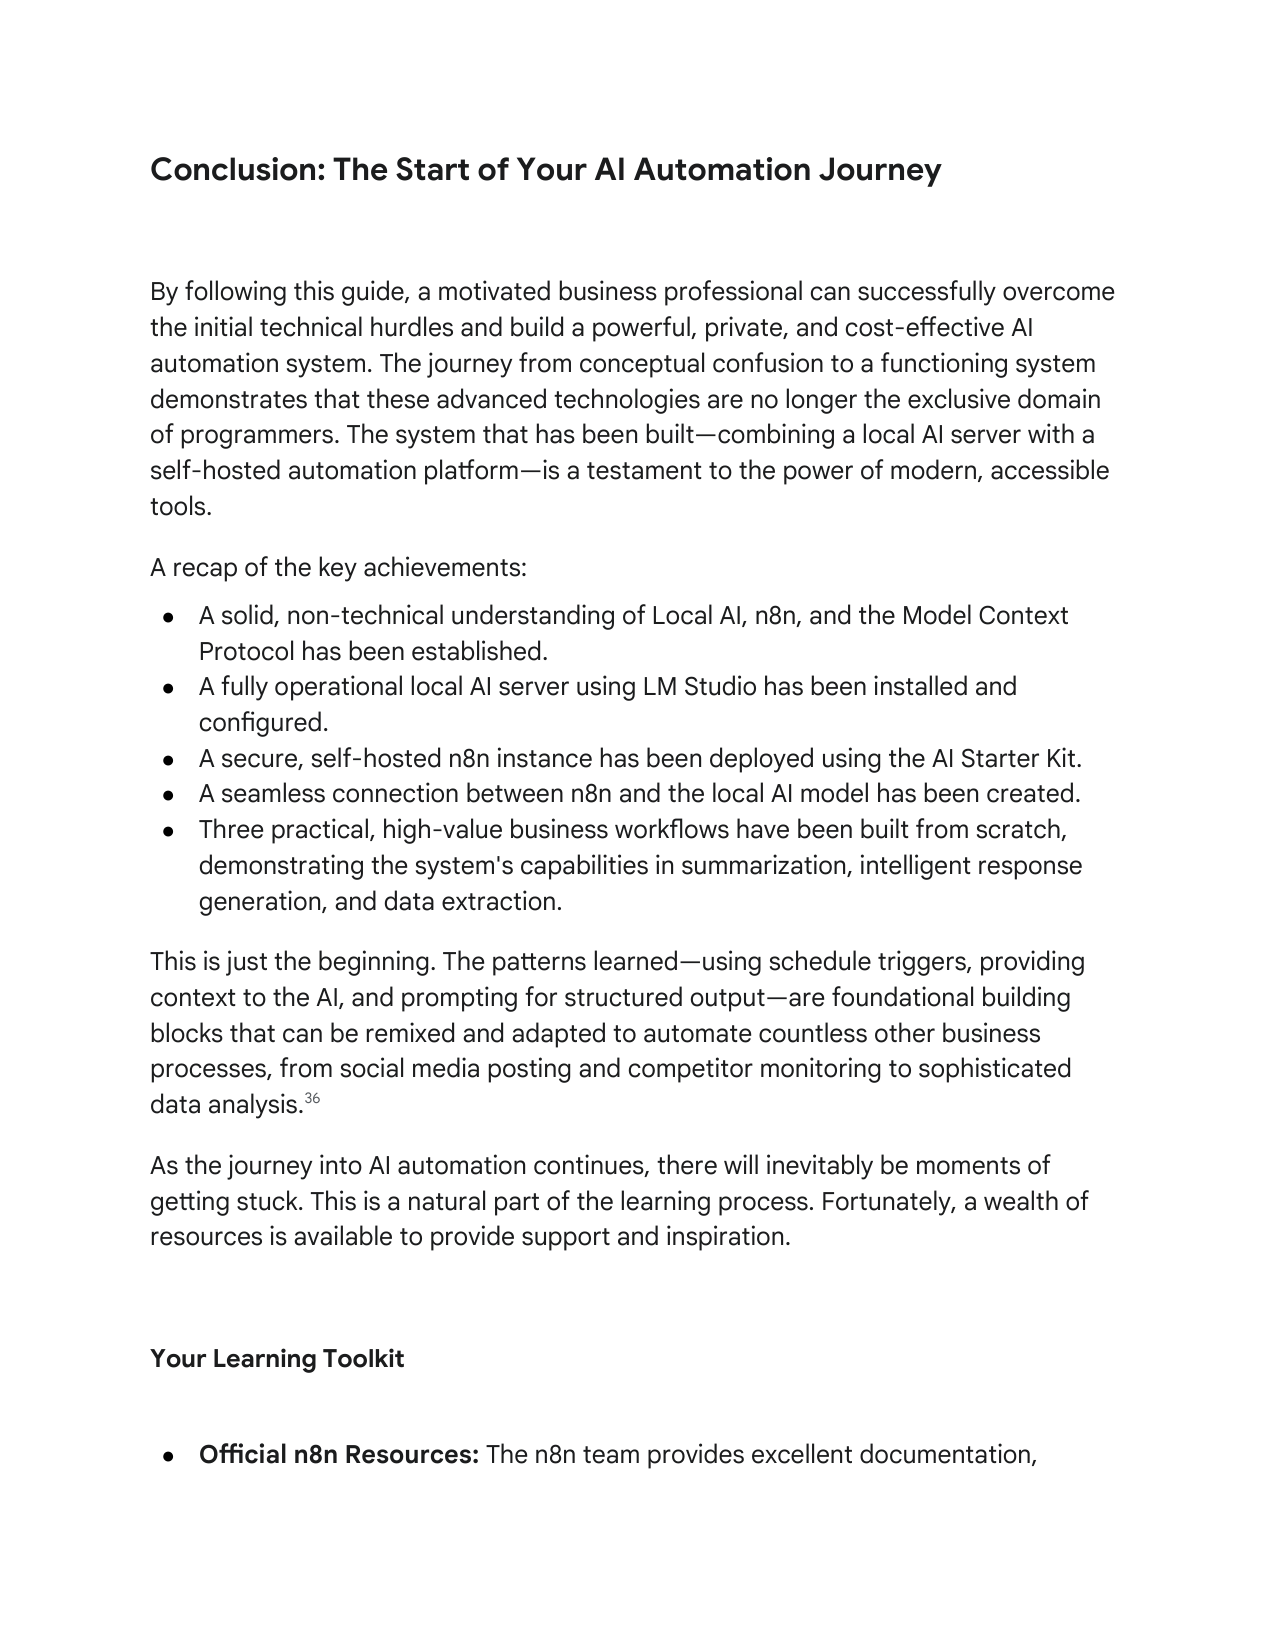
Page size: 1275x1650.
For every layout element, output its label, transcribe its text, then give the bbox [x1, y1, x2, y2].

text This is just the beginning. The patterns learned—using schedule triggers, providing context to the AI, and prompting for structured output—are foundational building blocks that can be remixed and adapted to automate countless other business processes, from social media posting and competitor monitoring to sophisticated data analysis.36 [150, 947, 1125, 1121]
list A seamless connection between n8n and the local AI model has been created. [161, 779, 1125, 810]
subtitle Your Learning Toolkit [150, 1343, 1125, 1374]
text As the journey into AI automation continues, there will inevitably be moments of getting stuck. This is a natural part of the learning process. Fortunately, a wealth of resources is available to provide support and inspiration. [150, 1150, 1125, 1253]
list Three practical, high-value business workflows have been built from scratch, demonstrating the system's capabilities in summarization, intelligent response generation, and data extraction. [161, 814, 1125, 917]
list A fully operational local AI server using LM Studio has been installed and configured. [161, 671, 1125, 738]
text A recap of the key achievements: [150, 552, 1125, 583]
subtitle Conclusion: The Start of Your AI Automation Journey [150, 150, 1125, 189]
list A solid, non-technical understanding of Local AI, n8n, and the Model Context Protocol has been established. [161, 600, 1125, 667]
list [161, 1439, 1125, 1471]
list A secure, self-hosted n8n instance has been deployed using the AI Starter Kit. [161, 743, 1125, 774]
text By following this guide, a motivated business professional can successfully overcome the initial technical hurdles and build a powerful, private, and cost-effective AI automation system. The journey from conceptual confusion to a functioning system demonstrates that these advanced technologies are no longer the exclusive domain of programmers. The system that has been built—combining a local AI server with a self-hosted automation platform—is a testament to the power of modern, accessible tools. [150, 277, 1125, 522]
